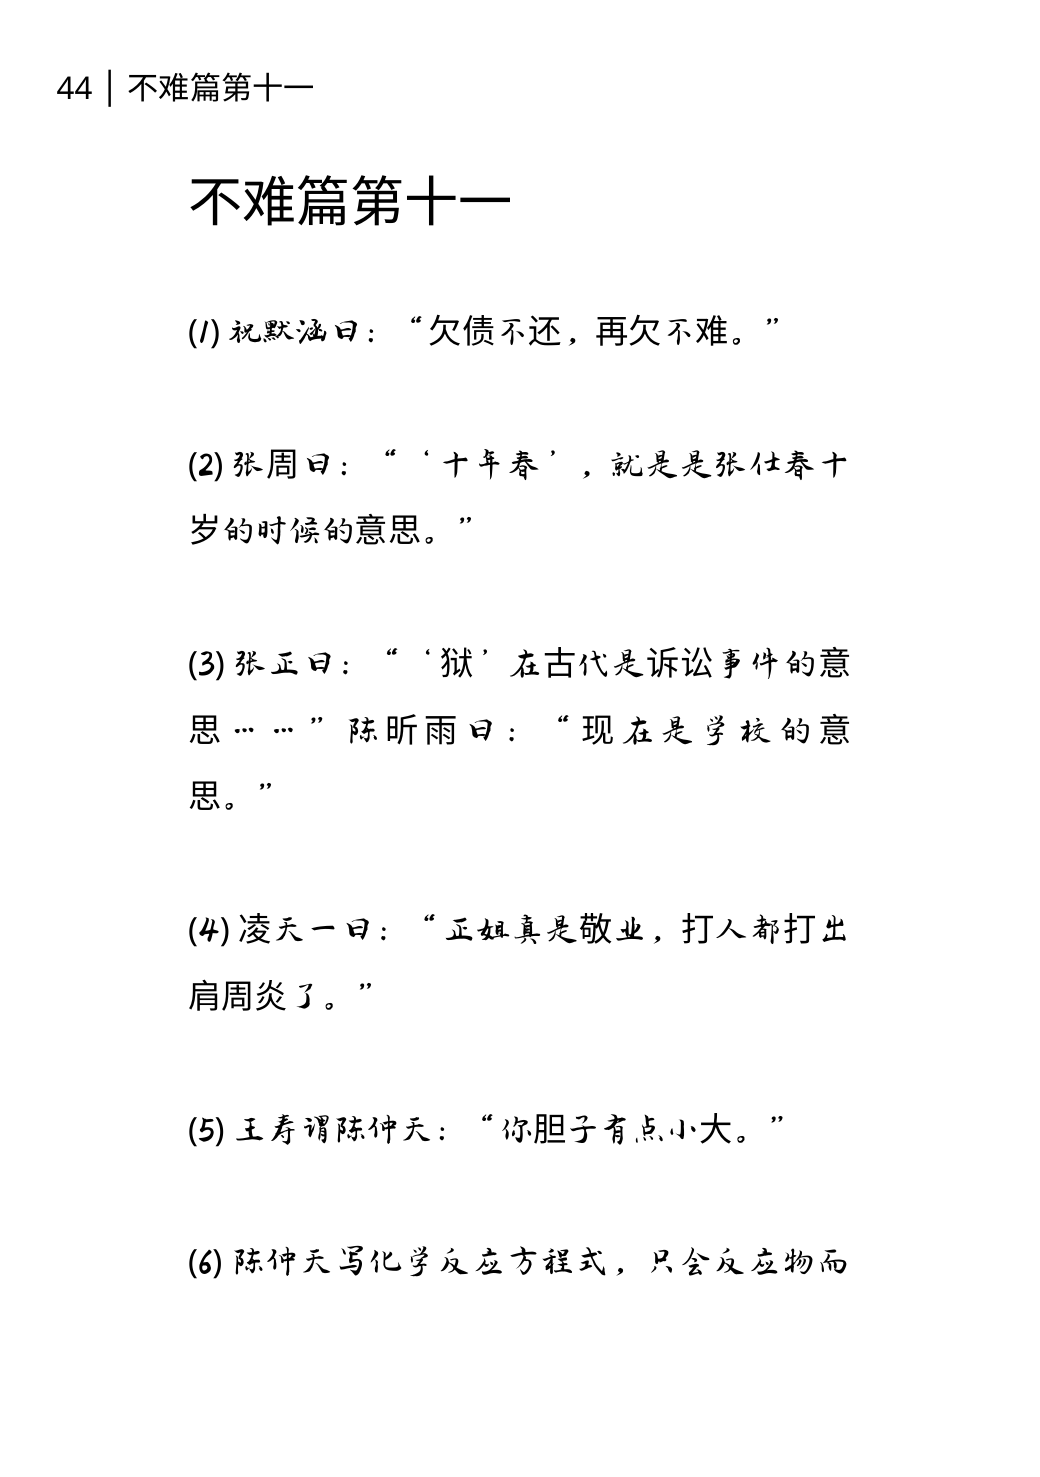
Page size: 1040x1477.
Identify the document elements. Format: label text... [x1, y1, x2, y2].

list 凌天一曰：“正姐真是敬业，打人都打出肩周炎了。” [188, 897, 852, 1030]
list 祝默涵曰：“欠债不还，再欠不难。” [188, 299, 852, 366]
text 不难篇第十一 [188, 166, 852, 233]
list 王寿谓陈仲天：“你胆子有点小大。” [188, 1097, 852, 1163]
list 张周曰：“‘十年春’，就是是张仕春十岁的时候的意思。” [188, 432, 852, 565]
list 张正曰：“‘狱’在古代是诉讼事件的意思……”陈昕雨曰：“现在是学校的意思。” [188, 632, 852, 831]
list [188, 1230, 852, 1296]
